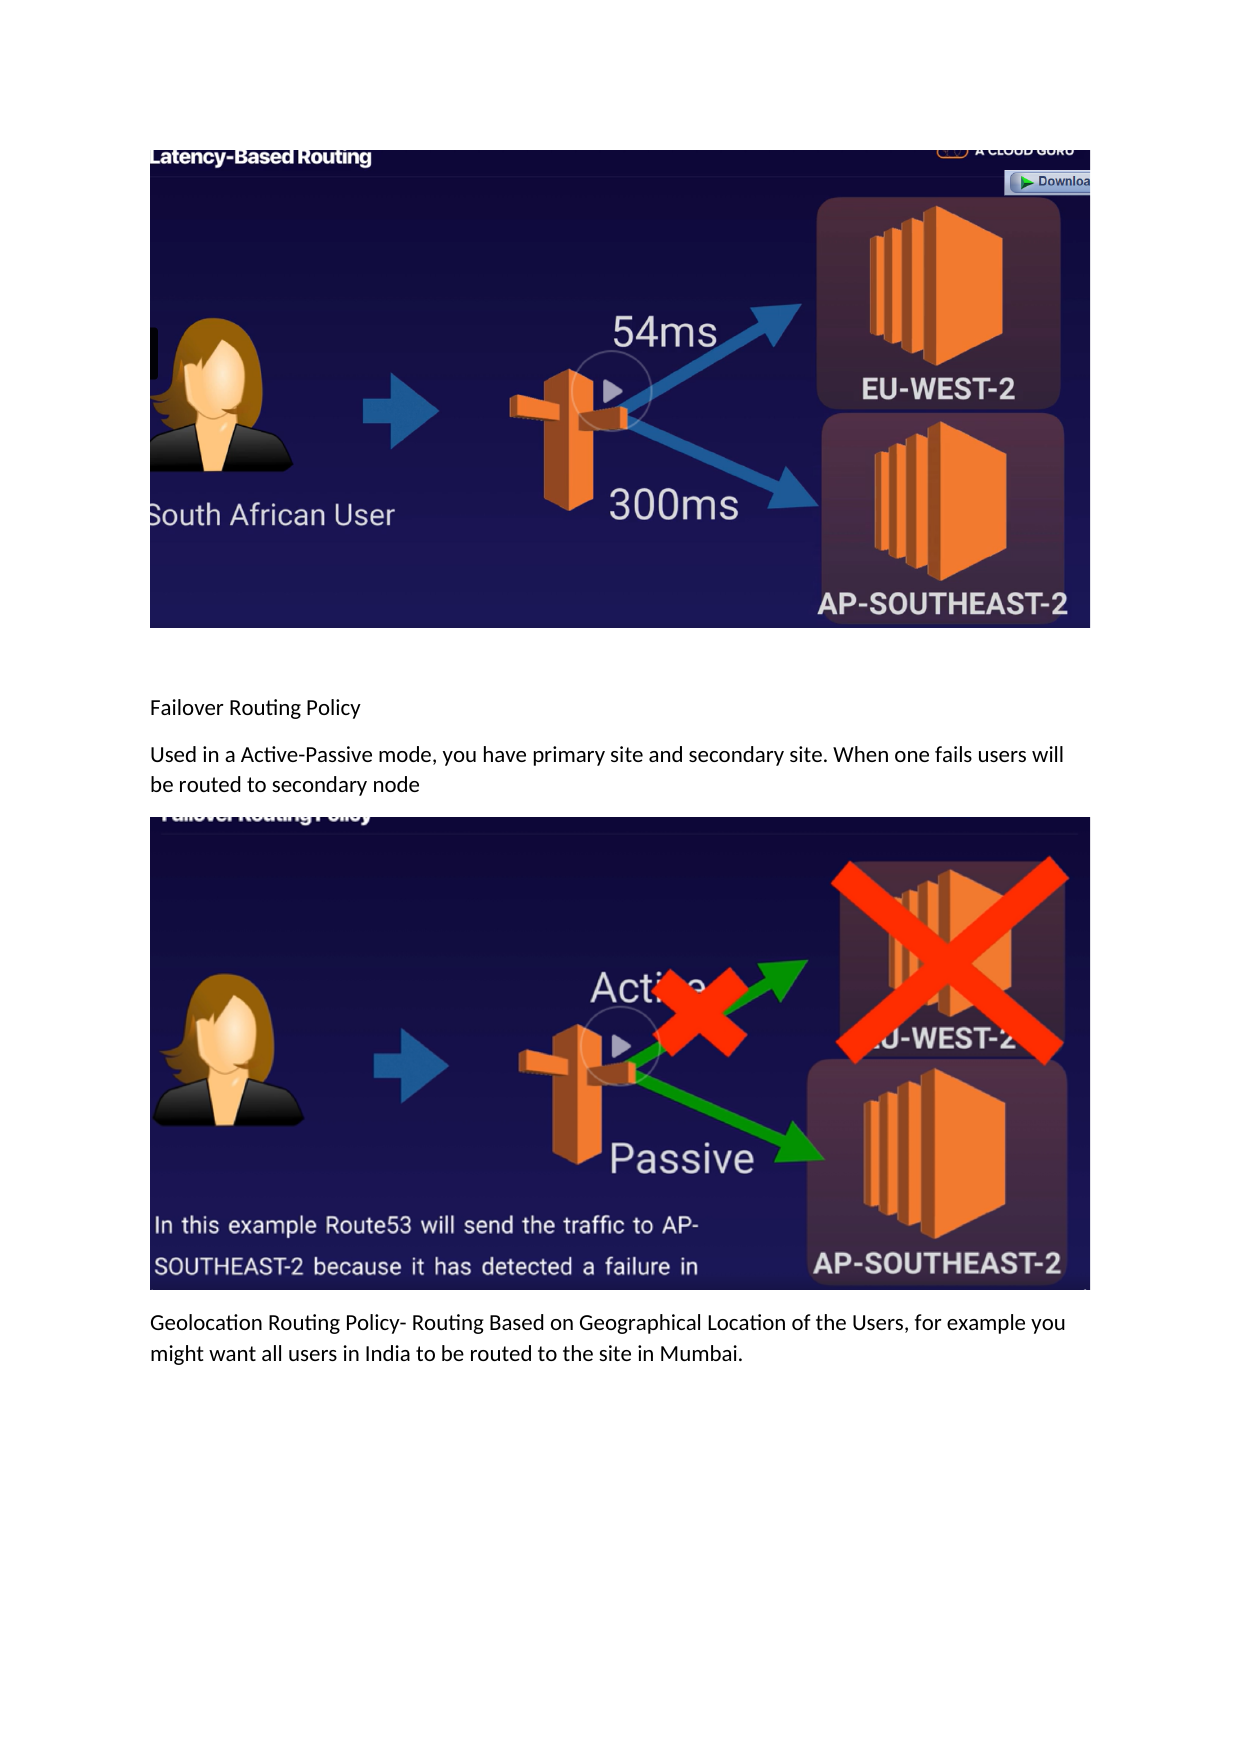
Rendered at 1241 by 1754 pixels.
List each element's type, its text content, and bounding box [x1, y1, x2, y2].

picture [150, 150, 1091, 628]
text Used in a Active-Passive mode, you have primary site and secondary site. When one fails users will be routed to secondary node [150, 740, 1090, 799]
picture [150, 817, 1091, 1290]
text Geolocation Routing Policy- Routing Based on Geographical Location of the Users, for example you might want all users in India to be routed to the site in Mumbai. [150, 1308, 1090, 1367]
text Failover Routing Policy [150, 693, 1090, 722]
